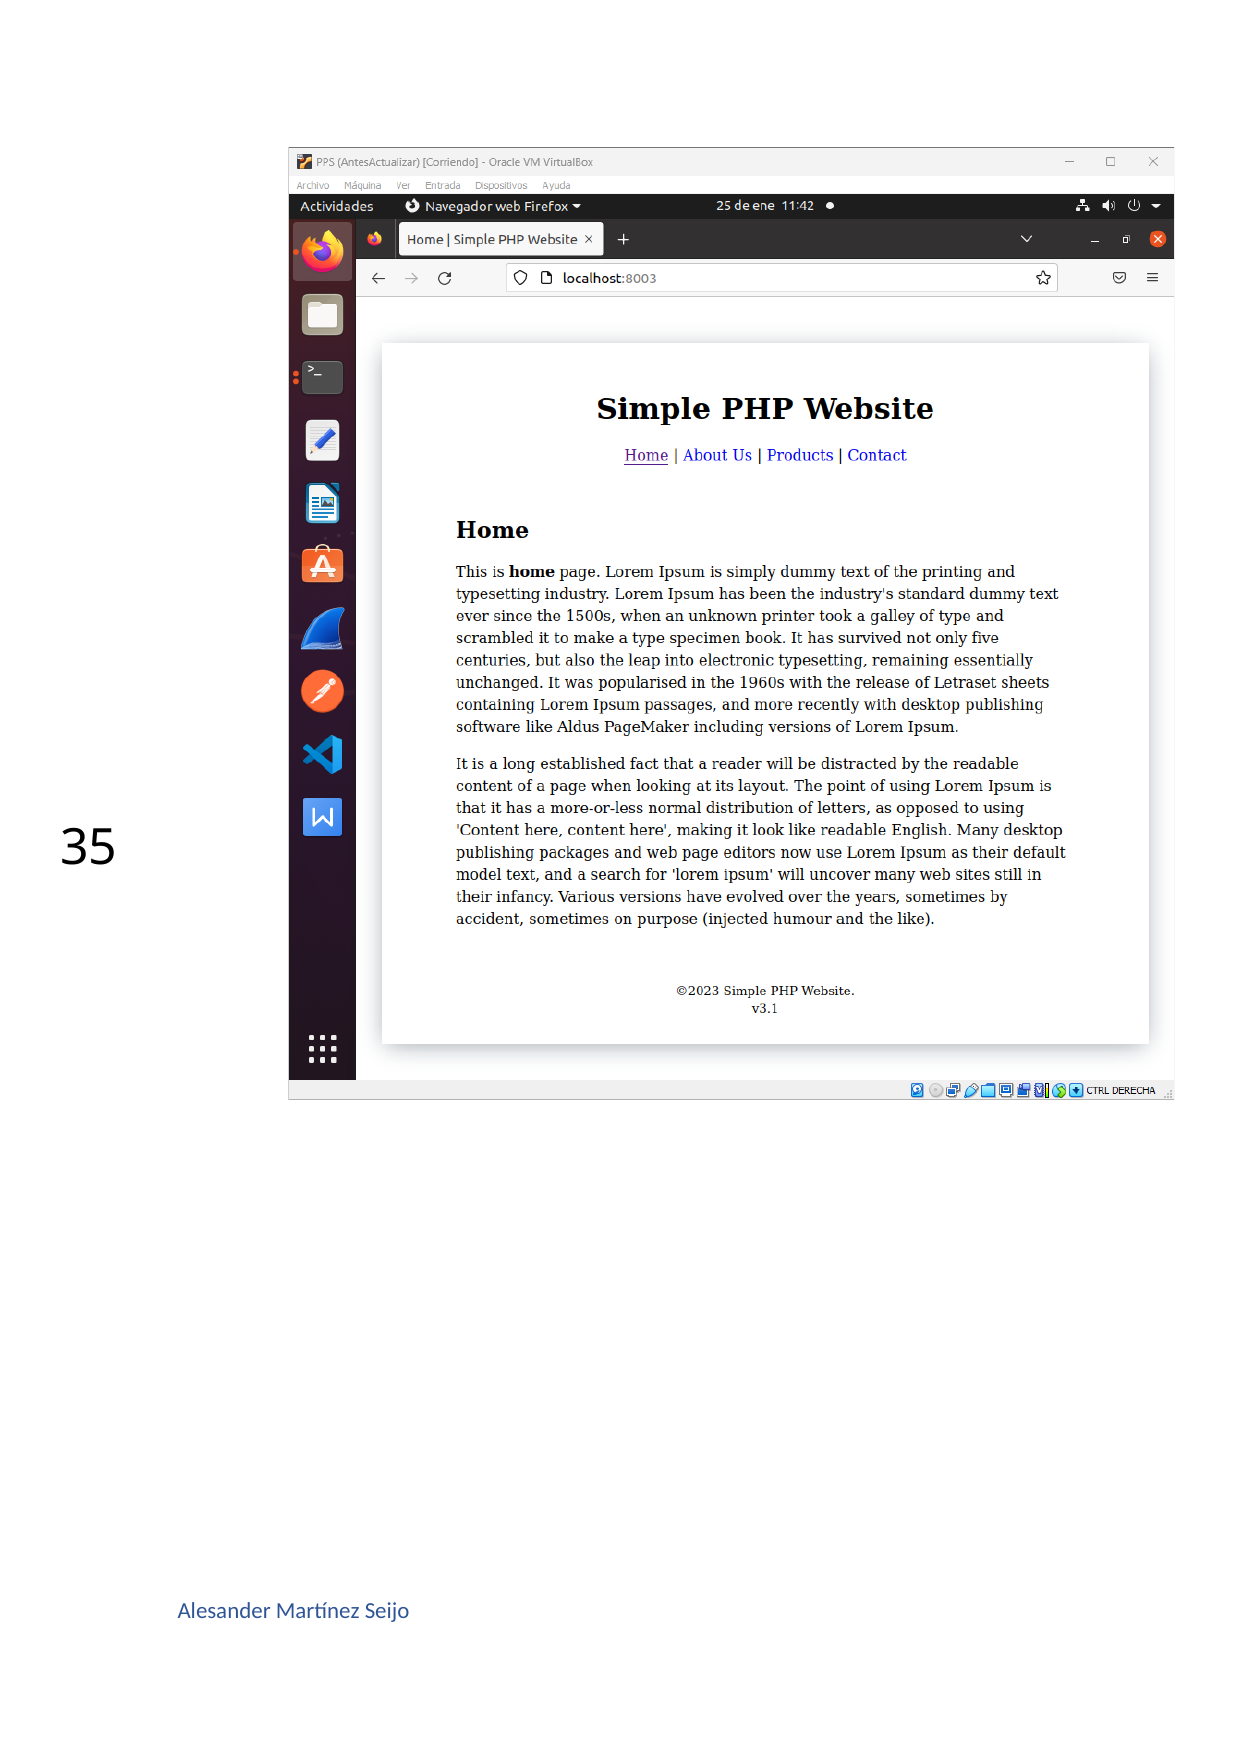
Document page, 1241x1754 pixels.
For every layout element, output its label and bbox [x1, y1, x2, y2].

picture [288, 147, 1175, 1100]
